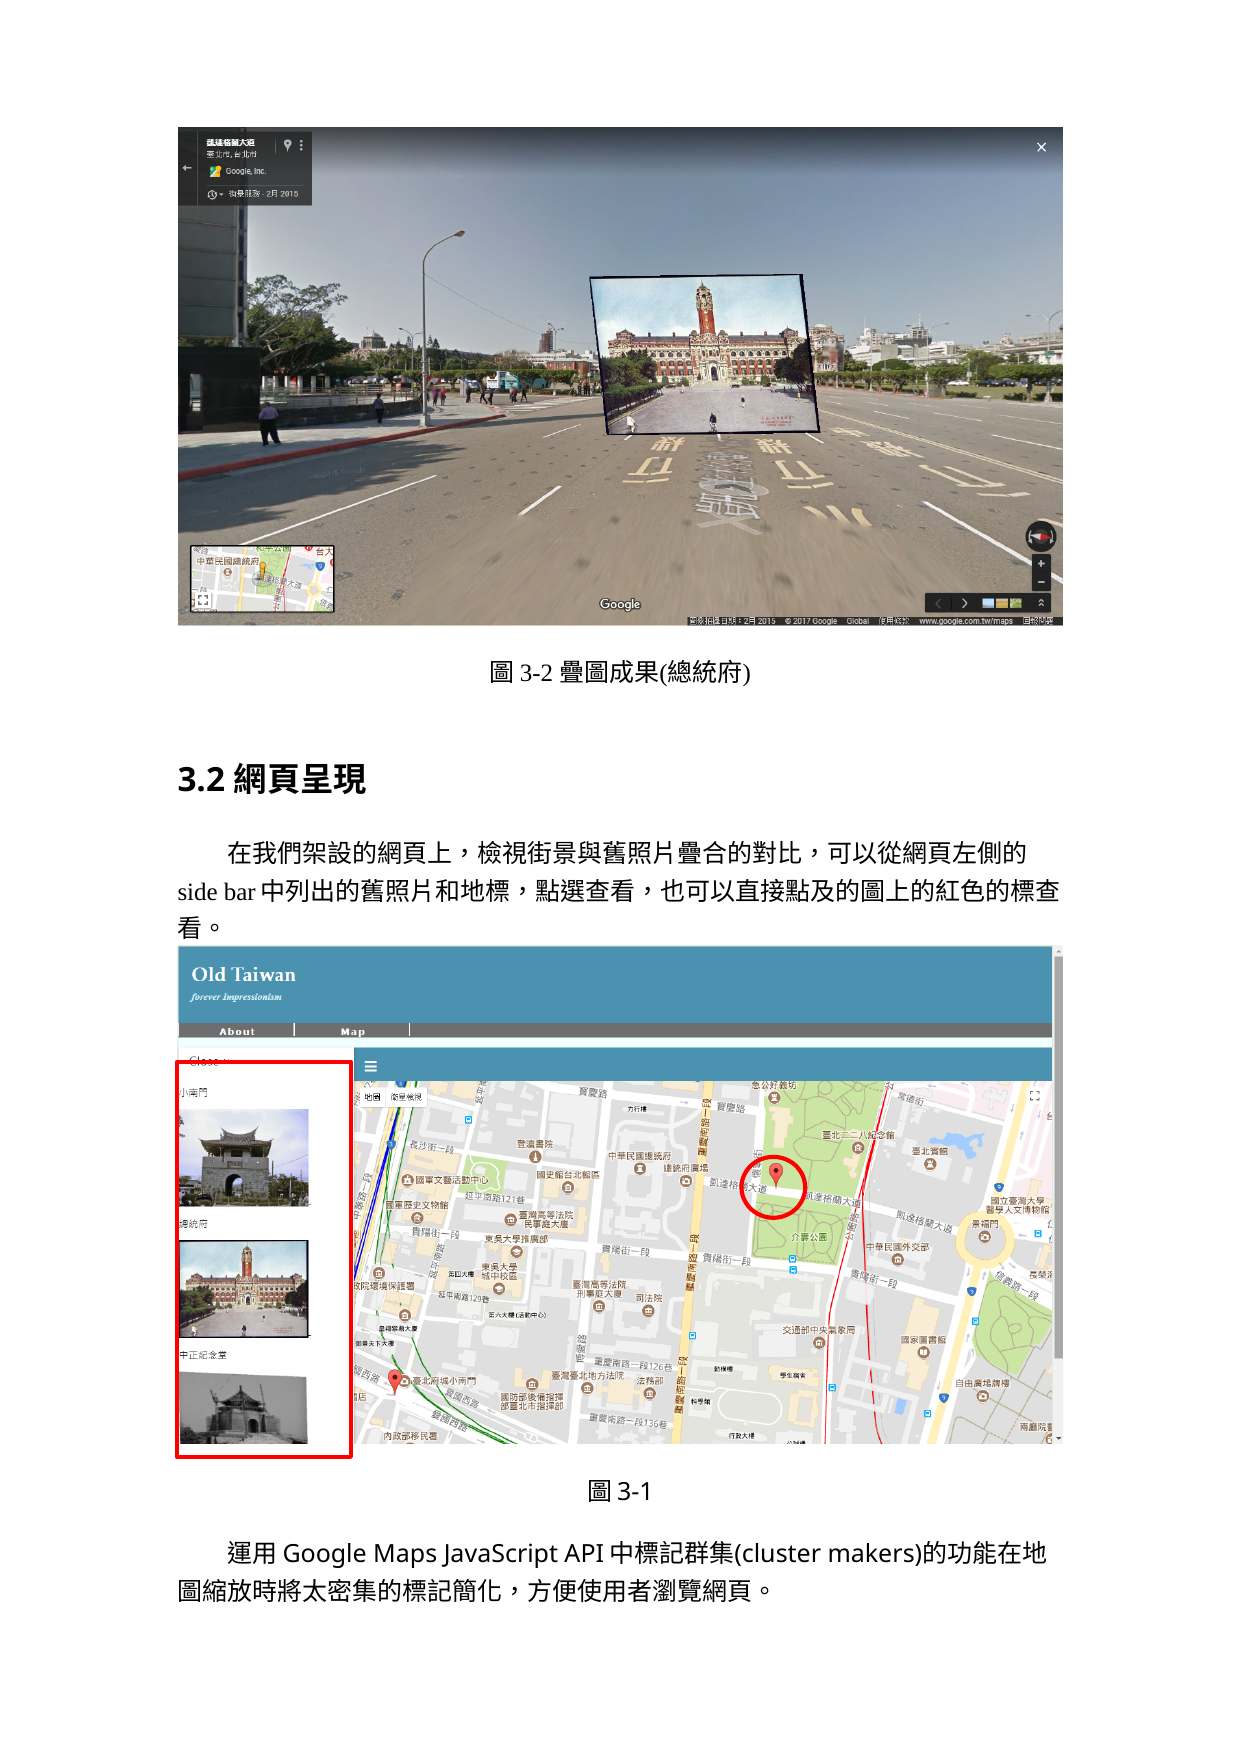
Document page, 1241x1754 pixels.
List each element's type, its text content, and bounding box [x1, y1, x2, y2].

text 圖3-2 疊圖成果(總統府) [177, 652, 1063, 689]
text 圖3-1 [177, 1471, 1063, 1508]
picture [177, 127, 1063, 626]
picture [179, 1064, 349, 1444]
text 運用Google Maps JavaScript API中標記群集(cluster makers)的功能在地圖縮放時將太密集的標記簡化，方便使用者瀏覽網頁。 [177, 1533, 1063, 1608]
text 3.2 網頁呈現 [177, 739, 1063, 814]
text 在我們架設的網頁上，檢視街景與舊照片疊合的對比，可以從網頁左側的side bar中列出的舊照片和地標，點選查看，也可以直接點及的圖上的紅色的標查看。 [177, 833, 1063, 945]
picture [177, 945, 1063, 1444]
